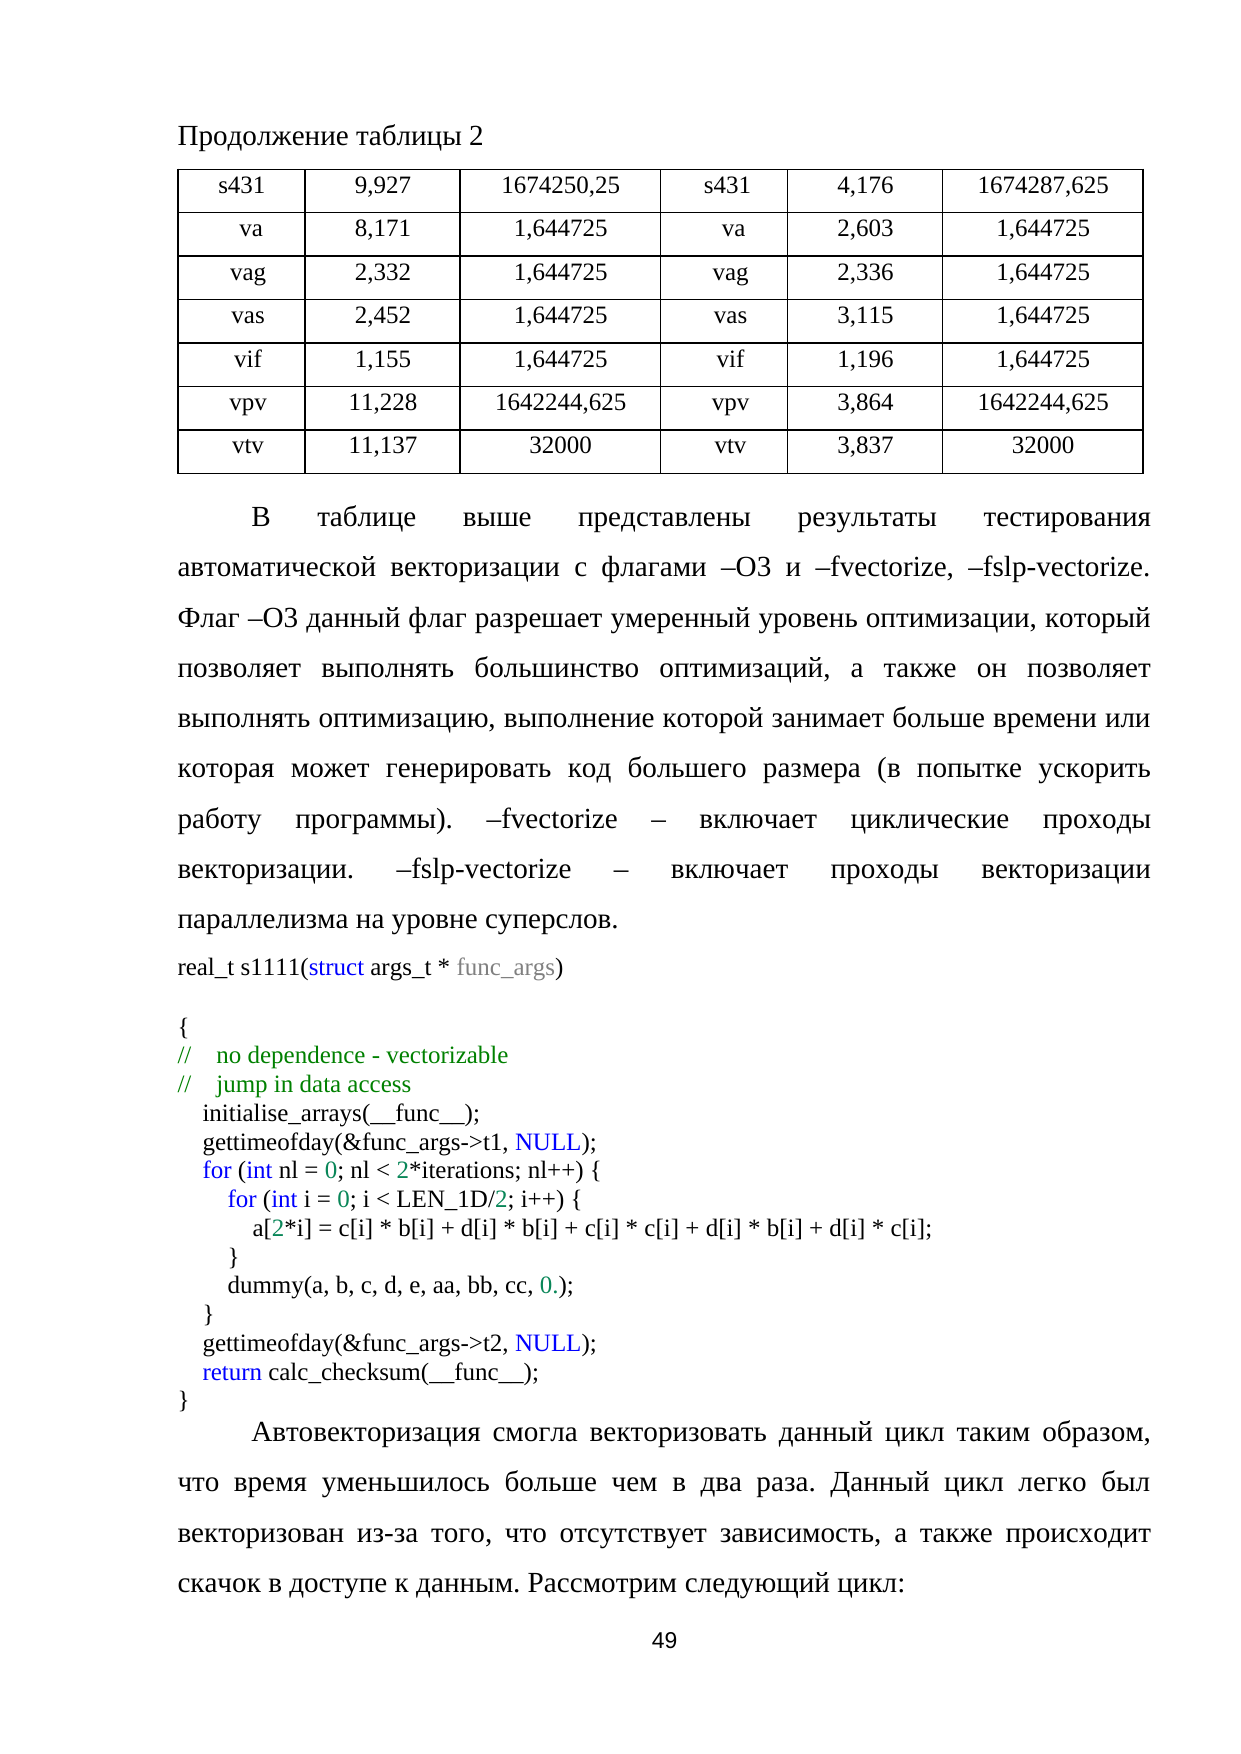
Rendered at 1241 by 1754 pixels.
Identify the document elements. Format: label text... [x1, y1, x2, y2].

table_cell vas [661, 300, 787, 342]
table_cell 2,452 [306, 300, 459, 342]
table_cell 1,644725 [461, 257, 660, 299]
table_cell vtv [661, 431, 787, 472]
text initialise_arrays(__func__); [177, 1098, 1152, 1127]
table_cell 3,837 [788, 431, 942, 472]
text } [177, 1299, 1152, 1328]
text dummy(a, b, c, d, e, aa, bb, cc, 0.); [177, 1270, 1152, 1299]
table_cell 1,644725 [943, 300, 1142, 342]
table_cell 1,644725 [943, 257, 1142, 299]
table_cell vpv [179, 387, 304, 429]
text В таблице выше представлены результаты тестирования автоматической векторизации с флагами –O3 и –fvectorize, –fslp-vectorize. Флаг –O3 данный флаг разрешает умеренный уровень оптимизации, который позволяет выполнять большинство оптимизаций, а также он позволяет выполнять оптимизацию, выполнение которой занимает больше времени или которая может генерировать код большего размера (в попытке ускорить работу программы). –fvectorize – включает циклические проходы векторизации. –fslp-vectorize – включает проходы векторизации параллелизма на уровне суперслов. [177, 499, 1152, 935]
table_header s431 [661, 170, 787, 212]
table_header s431 [179, 170, 304, 212]
table_cell 1,644725 [461, 213, 660, 255]
table_cell 2,336 [788, 257, 942, 299]
table_cell 11,137 [306, 431, 459, 472]
text // no dependence - vectorizable [177, 1040, 1152, 1069]
table_cell 3,864 [788, 387, 942, 429]
table_cell va [179, 213, 304, 255]
table_cell vif [179, 344, 304, 386]
text gettimeofday(&func_args->t2, NULL); [177, 1328, 1152, 1357]
table_header 9,927 [306, 170, 459, 212]
table_cell 11,228 [306, 387, 459, 429]
table_cell vag [661, 257, 787, 299]
table_cell 1642244,625 [461, 387, 660, 429]
table_cell 32000 [943, 431, 1142, 472]
text gettimeofday(&func_args->t1, NULL); [177, 1127, 1152, 1155]
table_cell vas [179, 300, 304, 342]
text } [177, 1385, 1152, 1414]
text // jump in data access [177, 1069, 1152, 1098]
table_cell 2,603 [788, 213, 942, 255]
table_cell vtv [179, 431, 304, 472]
table_cell 32000 [461, 431, 660, 472]
text for (int nl = 0; nl < 2*iterations; nl++) { [177, 1155, 1152, 1184]
table_header 4,176 [788, 170, 942, 212]
text for (int i = 0; i < LEN_1D/2; i++) { [177, 1184, 1152, 1213]
text real_t s1111(struct args_t * func_args) [177, 952, 1152, 981]
text { [177, 995, 1152, 1040]
table_cell 1642244,625 [943, 387, 1142, 429]
table_header 1674287,625 [943, 170, 1142, 212]
text Автовекторизация смогла векторизовать данный цикл таким образом, что время уменьшилось больше чем в два раза. Данный цикл легко был векторизован из-за того, что отсутствует зависимость, а также происходит скачок в доступе к данным. Рассмотрим следующий цикл: [177, 1414, 1152, 1599]
text return calc_checksum(__func__); [177, 1357, 1152, 1385]
table_cell 1,644725 [943, 344, 1142, 386]
table_header 1674250,25 [461, 170, 660, 212]
table_cell vpv [661, 387, 787, 429]
table_cell 1,644725 [943, 213, 1142, 255]
text Продолжение таблицы 2 [177, 118, 1152, 152]
table_cell 8,171 [306, 213, 459, 255]
table_cell 1,644725 [461, 344, 660, 386]
table_cell 1,155 [306, 344, 459, 386]
table_cell 2,332 [306, 257, 459, 299]
text a[2*i] = c[i] * b[i] + d[i] * b[i] + c[i] * c[i] + d[i] * b[i] + d[i] * c[i]; [177, 1213, 1152, 1242]
table_cell 1,196 [788, 344, 942, 386]
table_cell 1,644725 [461, 300, 660, 342]
table_cell vif [661, 344, 787, 386]
table_cell va [661, 213, 787, 255]
table_cell 3,115 [788, 300, 942, 342]
text } [177, 1242, 1152, 1270]
table_cell vag [179, 257, 304, 299]
